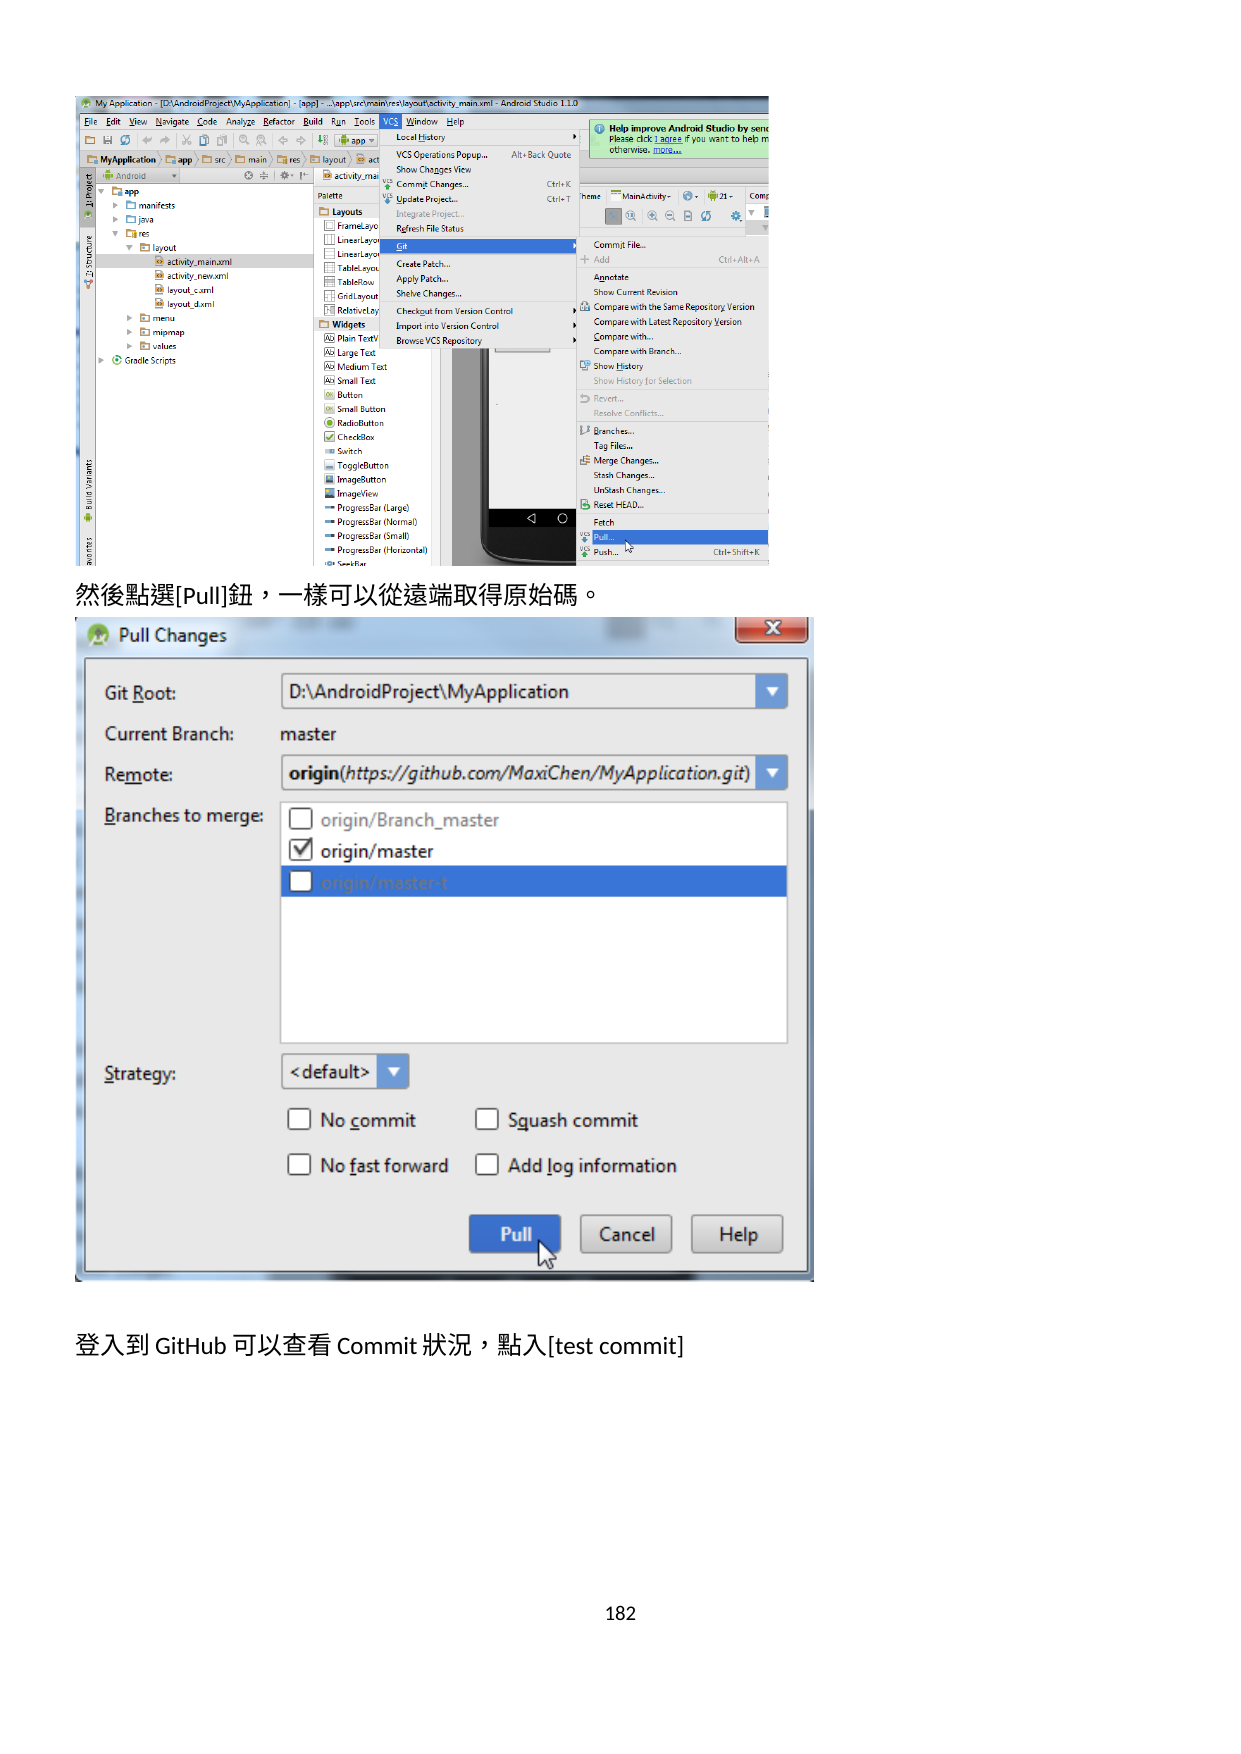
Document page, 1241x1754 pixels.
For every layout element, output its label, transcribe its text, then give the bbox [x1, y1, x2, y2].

picture [75, 96, 769, 566]
picture [75, 617, 814, 1282]
text 登入到GitHub可以查看Commit狀況，點入[test commit] [75, 1325, 1165, 1362]
text 然後點選[Pull]鈕，一樣可以從遠端取得原始碼。 [75, 575, 1165, 612]
